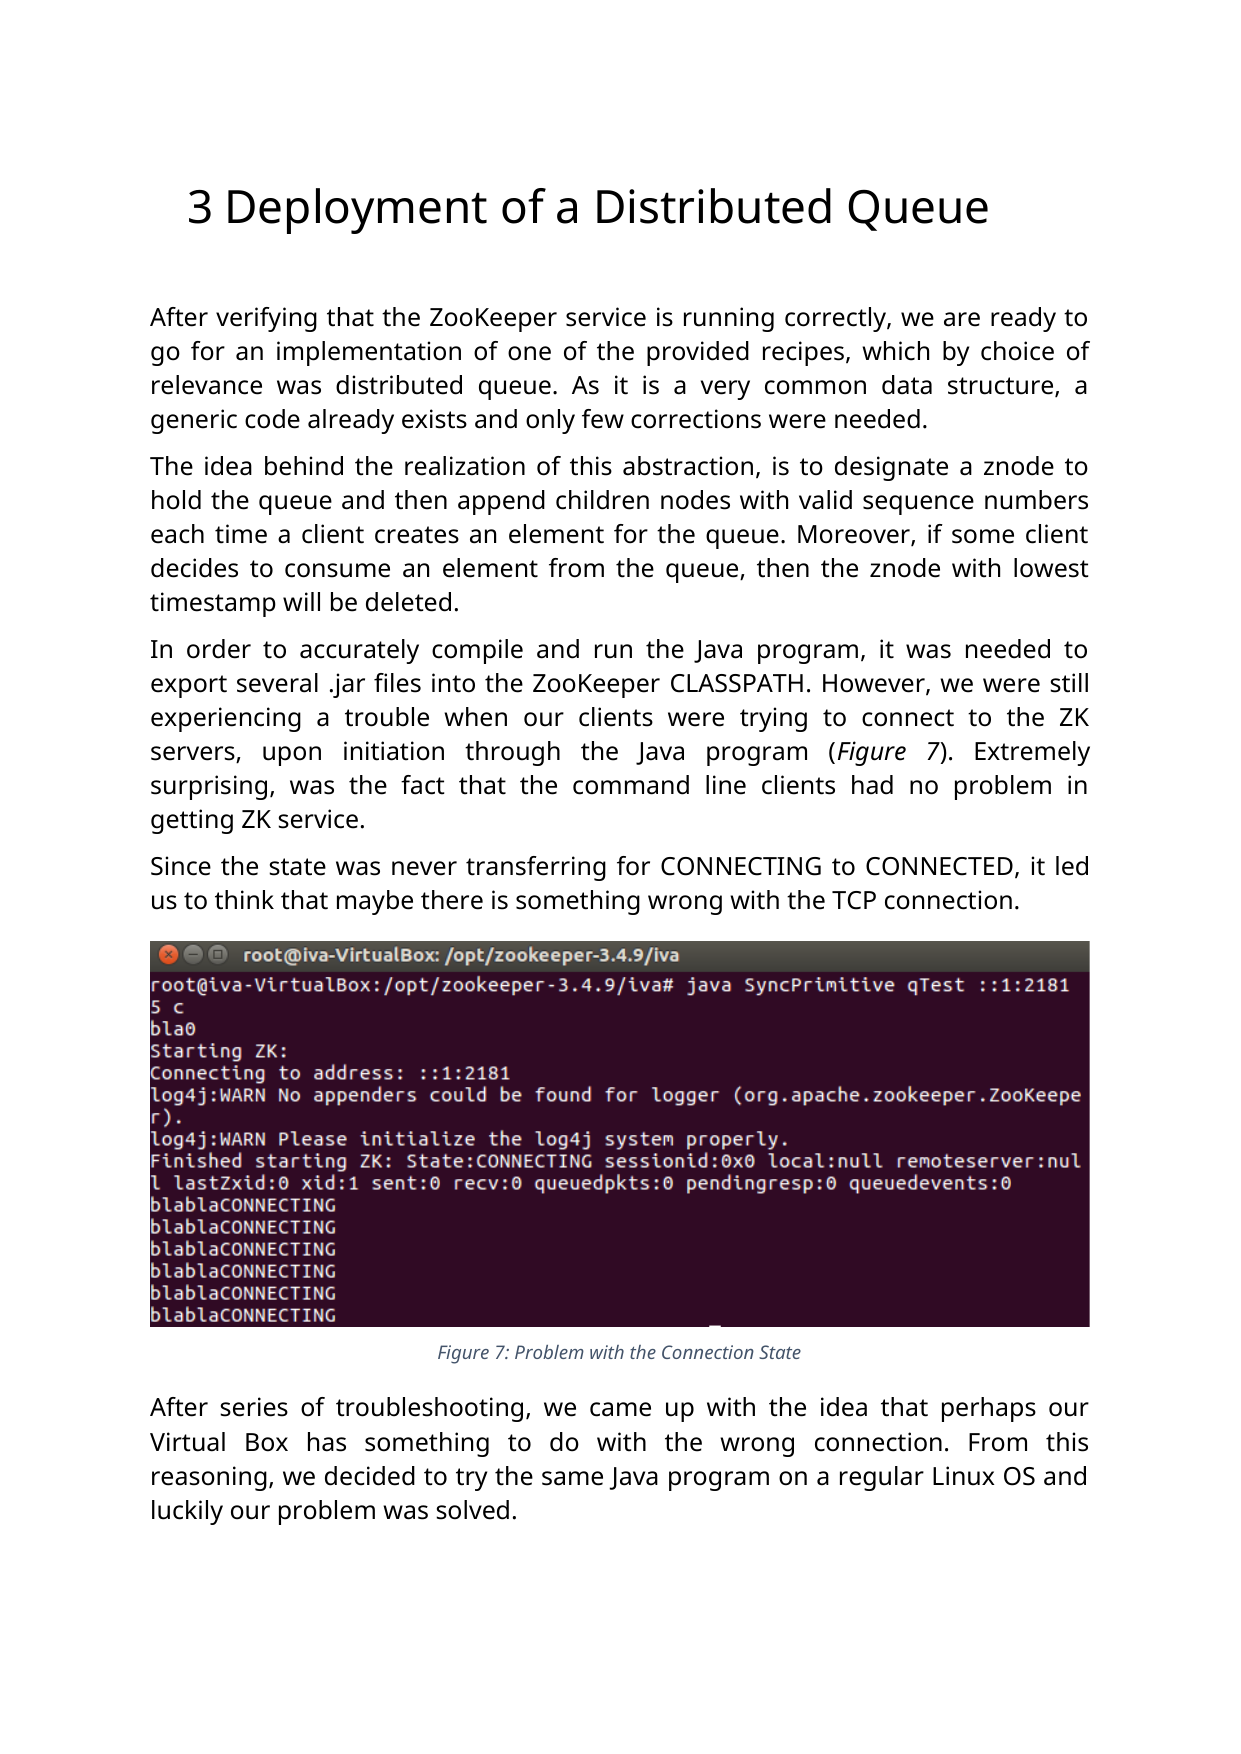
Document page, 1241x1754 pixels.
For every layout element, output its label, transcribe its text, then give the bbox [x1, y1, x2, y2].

text After series of troubleshooting, we came up with the idea that perhaps our Virtual Box has something to do with the wrong connection. From this reasoning, we decided to try the same Java program on a regular Linux OS and luckily our problem was solved. [150, 1390, 1090, 1526]
text Since the state was never transferring for CONNECTING to CONNECTED, it led us to think that maybe there is something wrong with the TCP connection. [150, 848, 1090, 916]
subtitle Deployment of a Distributed Queue [187, 175, 1090, 237]
picture [150, 941, 1090, 1327]
text The idea behind the realization of this abstraction, is to designate a znode to hold the queue and then append children nodes with valid sequence numbers each time a client creates an element for the queue. Moreover, if some client decides to consume an element from the queue, then the znode with lowest timestamp will be deleted. [150, 449, 1090, 619]
text Figure 7: Problem with the Connection State [150, 1339, 1090, 1365]
text In order to accurately compile and run the Java program, it was needed to export several .jar files into the ZooKeeper CLASSPATH. However, we were still experiencing a trouble when our clients were trying to connect to the ZK servers, upon initiation through the Java program (Figure 7). Extremely surprising, was the fact that the command line clients had no problem in getting ZK service. [150, 631, 1090, 836]
text After verifying that the ZooKeeper service is running correctly, we are ready to go for an implementation of one of the provided recipes, which by choice of relevance was distributed queue. As it is a very common data structure, a generic code already exists and only few corrections were needed. [150, 300, 1090, 436]
